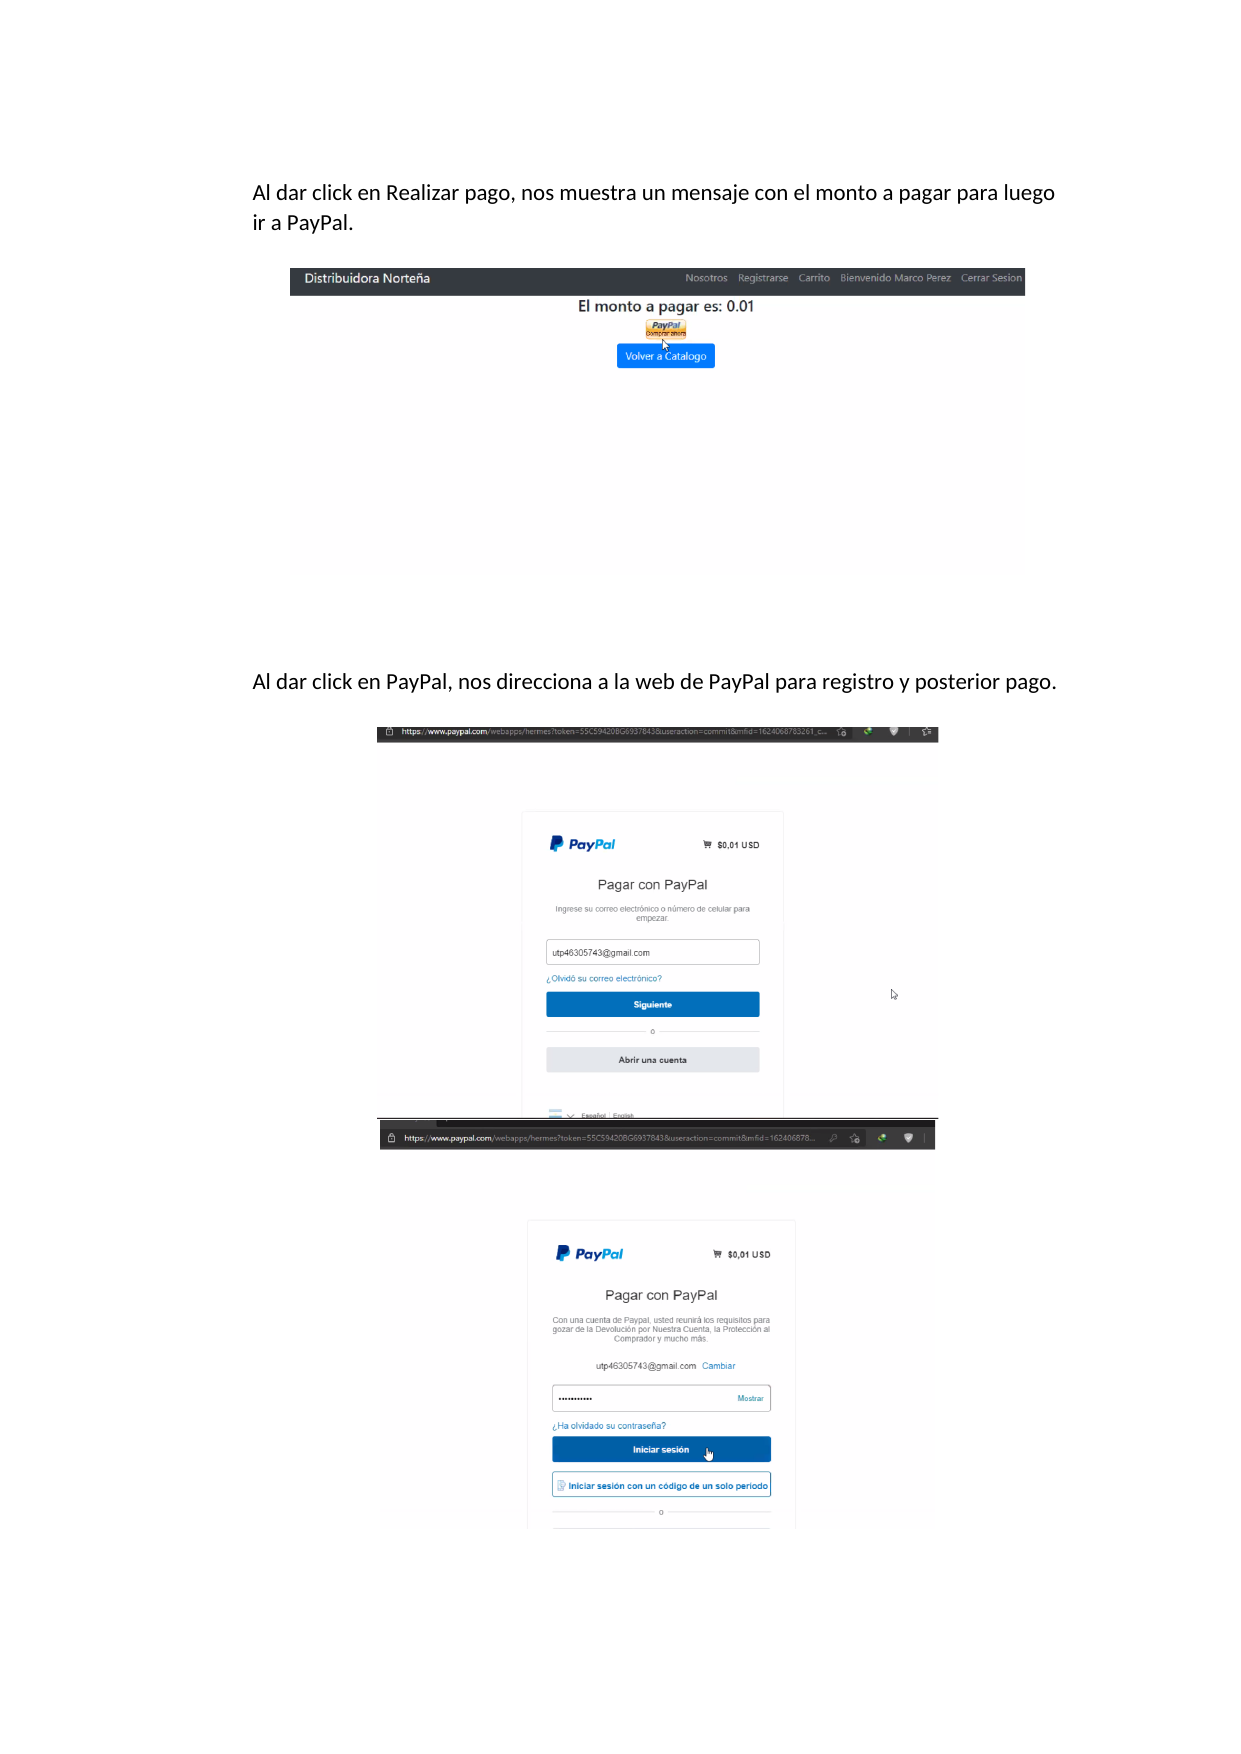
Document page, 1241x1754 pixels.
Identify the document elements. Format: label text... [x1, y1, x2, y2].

picture [377, 727, 939, 1119]
picture [290, 268, 1026, 575]
list Al dar click en Realizar pago, nos muestra un mensaje con el monto a pagar para luego ir a PayPal. [252, 178, 1063, 236]
list Al dar click en PayPal, nos direcciona a la web de PayPal para registro y posterior pago. [252, 667, 1063, 696]
picture [380, 1120, 936, 1529]
